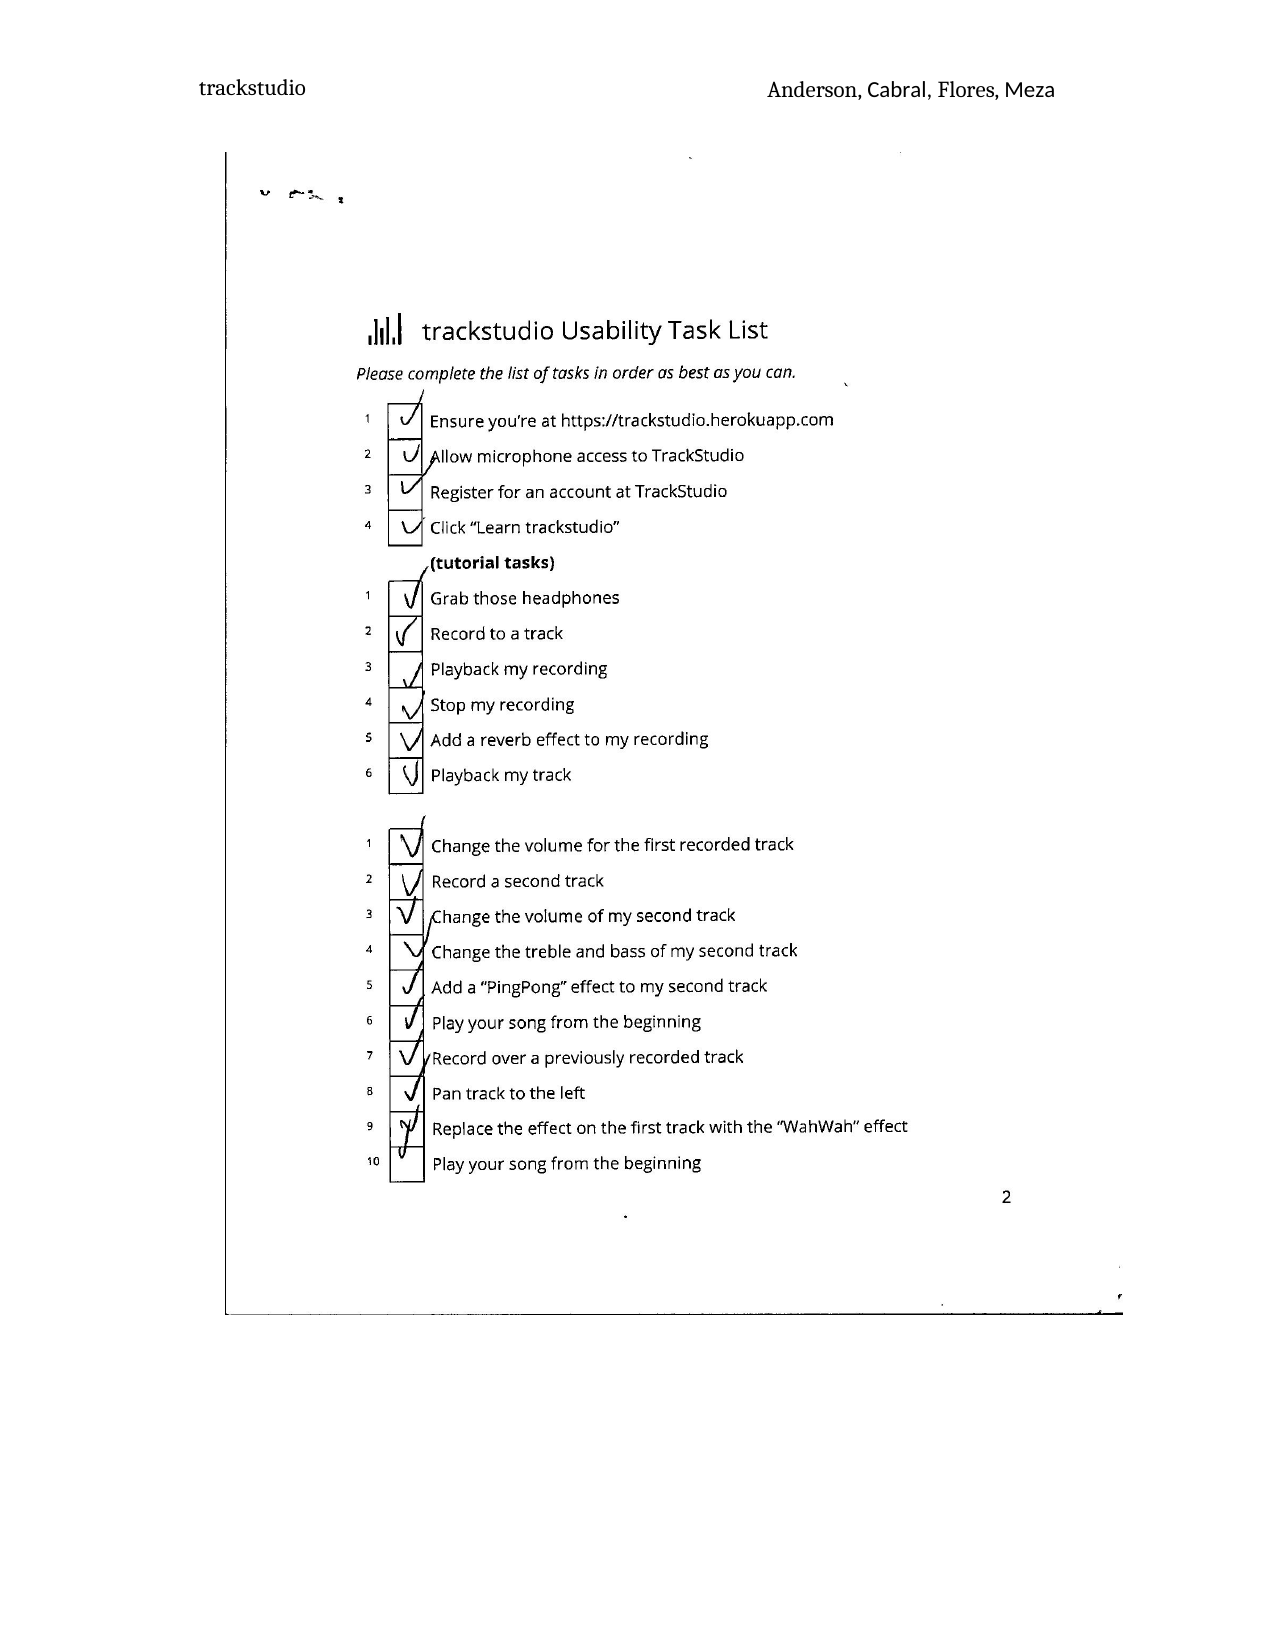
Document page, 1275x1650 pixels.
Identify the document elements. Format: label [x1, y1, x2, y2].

picture [225, 152, 1123, 1315]
